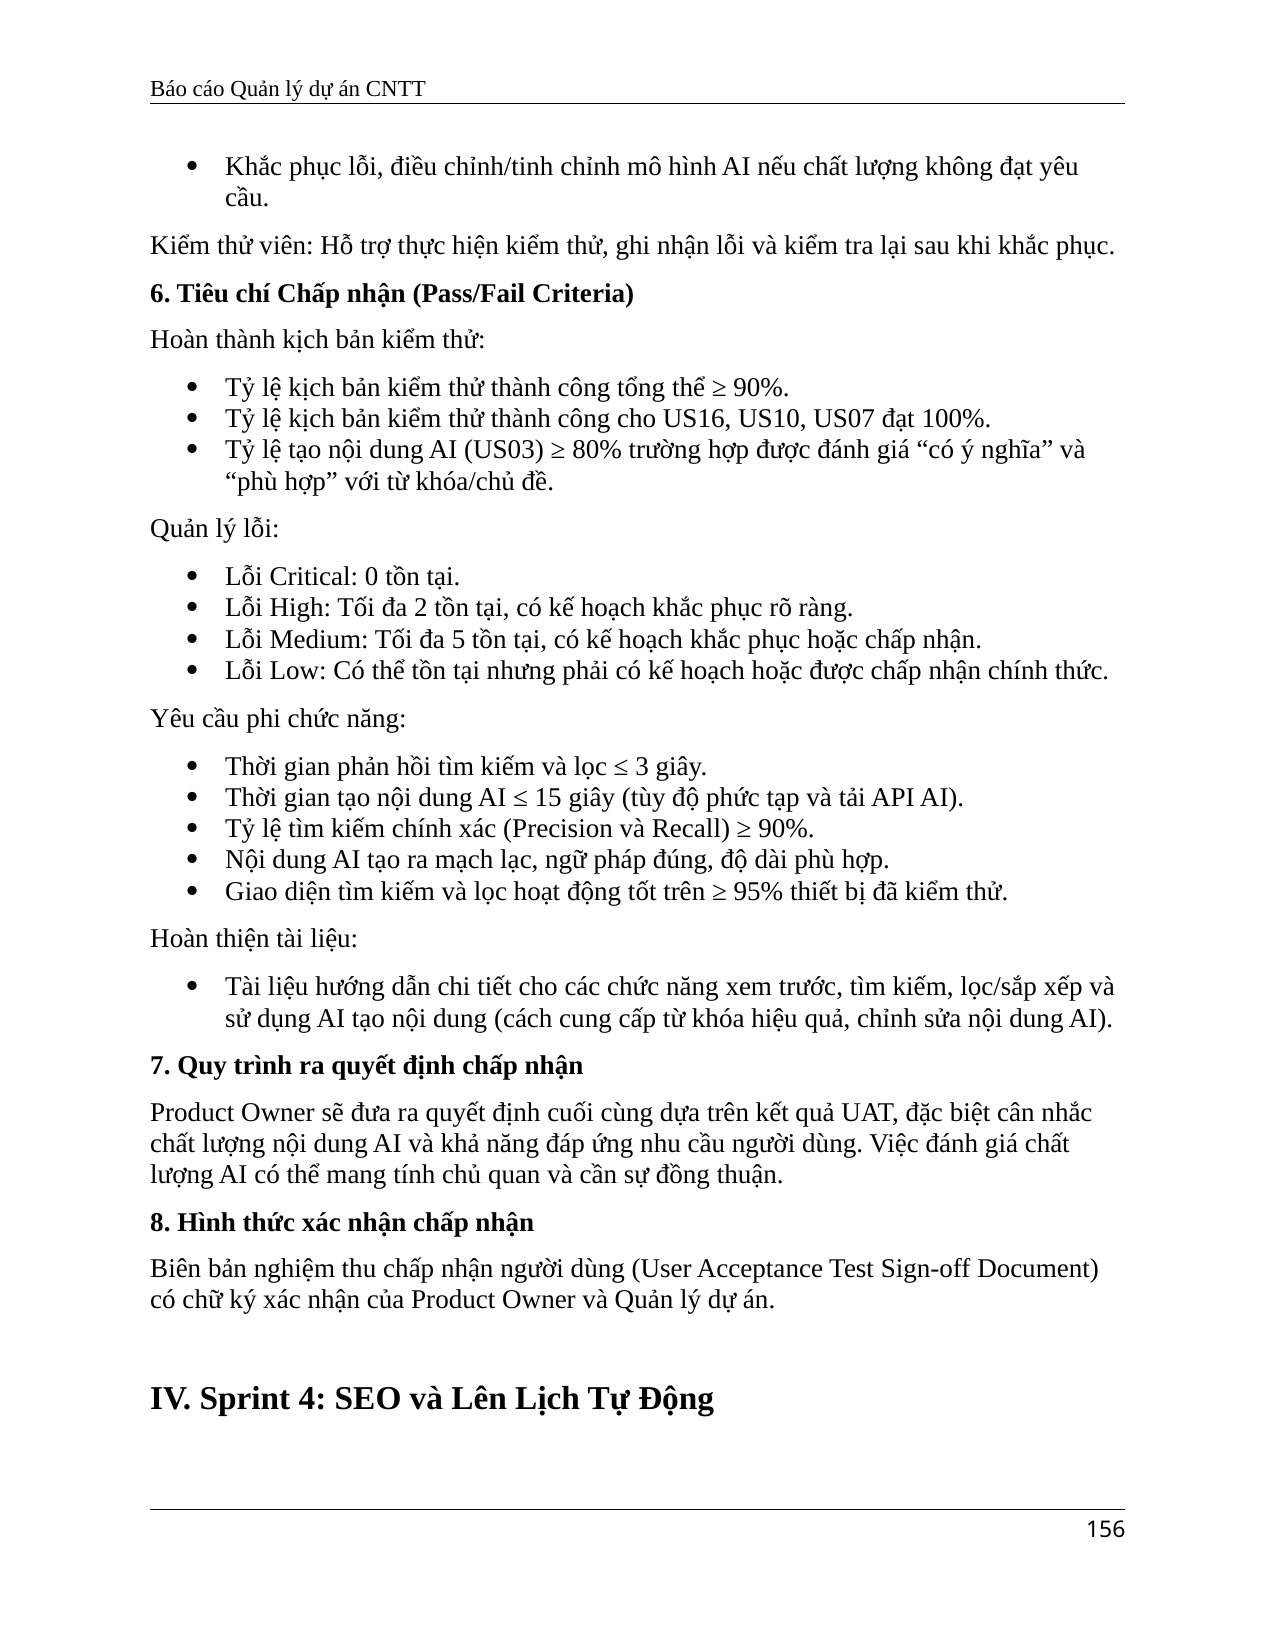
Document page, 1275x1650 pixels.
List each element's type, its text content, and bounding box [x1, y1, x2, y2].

list Tỷ lệ tạo nội dung AI (US03) ≥ 80% trường hợp được đánh giá “có ý nghĩa” và “phù hợp” với từ khóa/chủ đề. [187, 433, 1125, 496]
text Hoàn thành kịch bản kiểm thử: [150, 323, 1125, 354]
text Kiểm thử viên: Hỗ trợ thực hiện kiểm thử, ghi nhận lỗi và kiểm tra lại sau khi khắc phục. [150, 229, 1125, 260]
text Yêu cầu phi chức năng: [150, 702, 1125, 733]
list Tỷ lệ kịch bản kiểm thử thành công cho US16, US10, US07 đạt 100%. [187, 402, 1125, 433]
subtitle 6. Tiêu chí Chấp nhận (Pass/Fail Criteria) [150, 277, 1125, 308]
list Giao diện tìm kiếm và lọc hoạt động tốt trên ≥ 95% thiết bị đã kiểm thử. [187, 875, 1125, 906]
list Khắc phục lỗi, điều chỉnh/tinh chỉnh mô hình AI nếu chất lượng không đạt yêu cầu. [187, 150, 1125, 212]
list Tỷ lệ tìm kiếm chính xác (Precision và Recall) ≥ 90%. [187, 812, 1125, 843]
subtitle 7. Quy trình ra quyết định chấp nhận [150, 1049, 1125, 1081]
list Thời gian phản hồi tìm kiếm và lọc ≤ 3 giây. [187, 750, 1125, 781]
list Tỷ lệ kịch bản kiểm thử thành công tổng thể ≥ 90%. [187, 371, 1125, 402]
subtitle 8. Hình thức xác nhận chấp nhận [150, 1206, 1125, 1237]
list Lỗi Medium: Tối đa 5 tồn tại, có kế hoạch khắc phục hoặc chấp nhận. [187, 623, 1125, 654]
list Thời gian tạo nội dung AI ≤ 15 giây (tùy độ phức tạp và tải API AI). [187, 781, 1125, 812]
list Tài liệu hướng dẫn chi tiết cho các chức năng xem trước, tìm kiếm, lọc/sắp xếp và sử dụng AI tạo nội dung (cách cung cấp từ khóa hiệu quả, chỉnh sửa nội dung AI). [187, 970, 1125, 1033]
text Product Owner sẽ đưa ra quyết định cuối cùng dựa trên kết quả UAT, đặc biệt cân nhắc chất lượng nội dung AI và khả năng đáp ứng nhu cầu người dùng. Việc đánh giá chất lượng AI có thể mang tính chủ quan và cần sự đồng thuận. [150, 1096, 1125, 1189]
list Nội dung AI tạo ra mạch lạc, ngữ pháp đúng, độ dài phù hợp. [187, 843, 1125, 875]
subtitle IV. Sprint 4: SEO và Lên Lịch Tự Động [150, 1379, 1125, 1417]
text Biên bản nghiệm thu chấp nhận người dùng (User Acceptance Test Sign-off Document) có chữ ký xác nhận của Product Owner và Quản lý dự án. [150, 1252, 1125, 1314]
list Lỗi Low: Có thể tồn tại nhưng phải có kế hoạch hoặc được chấp nhận chính thức. [187, 654, 1125, 685]
text Hoàn thiện tài liệu: [150, 923, 1125, 954]
list Lỗi Critical: 0 tồn tại. [187, 560, 1125, 591]
list Lỗi High: Tối đa 2 tồn tại, có kế hoạch khắc phục rõ ràng. [187, 591, 1125, 623]
text Quản lý lỗi: [150, 512, 1125, 543]
